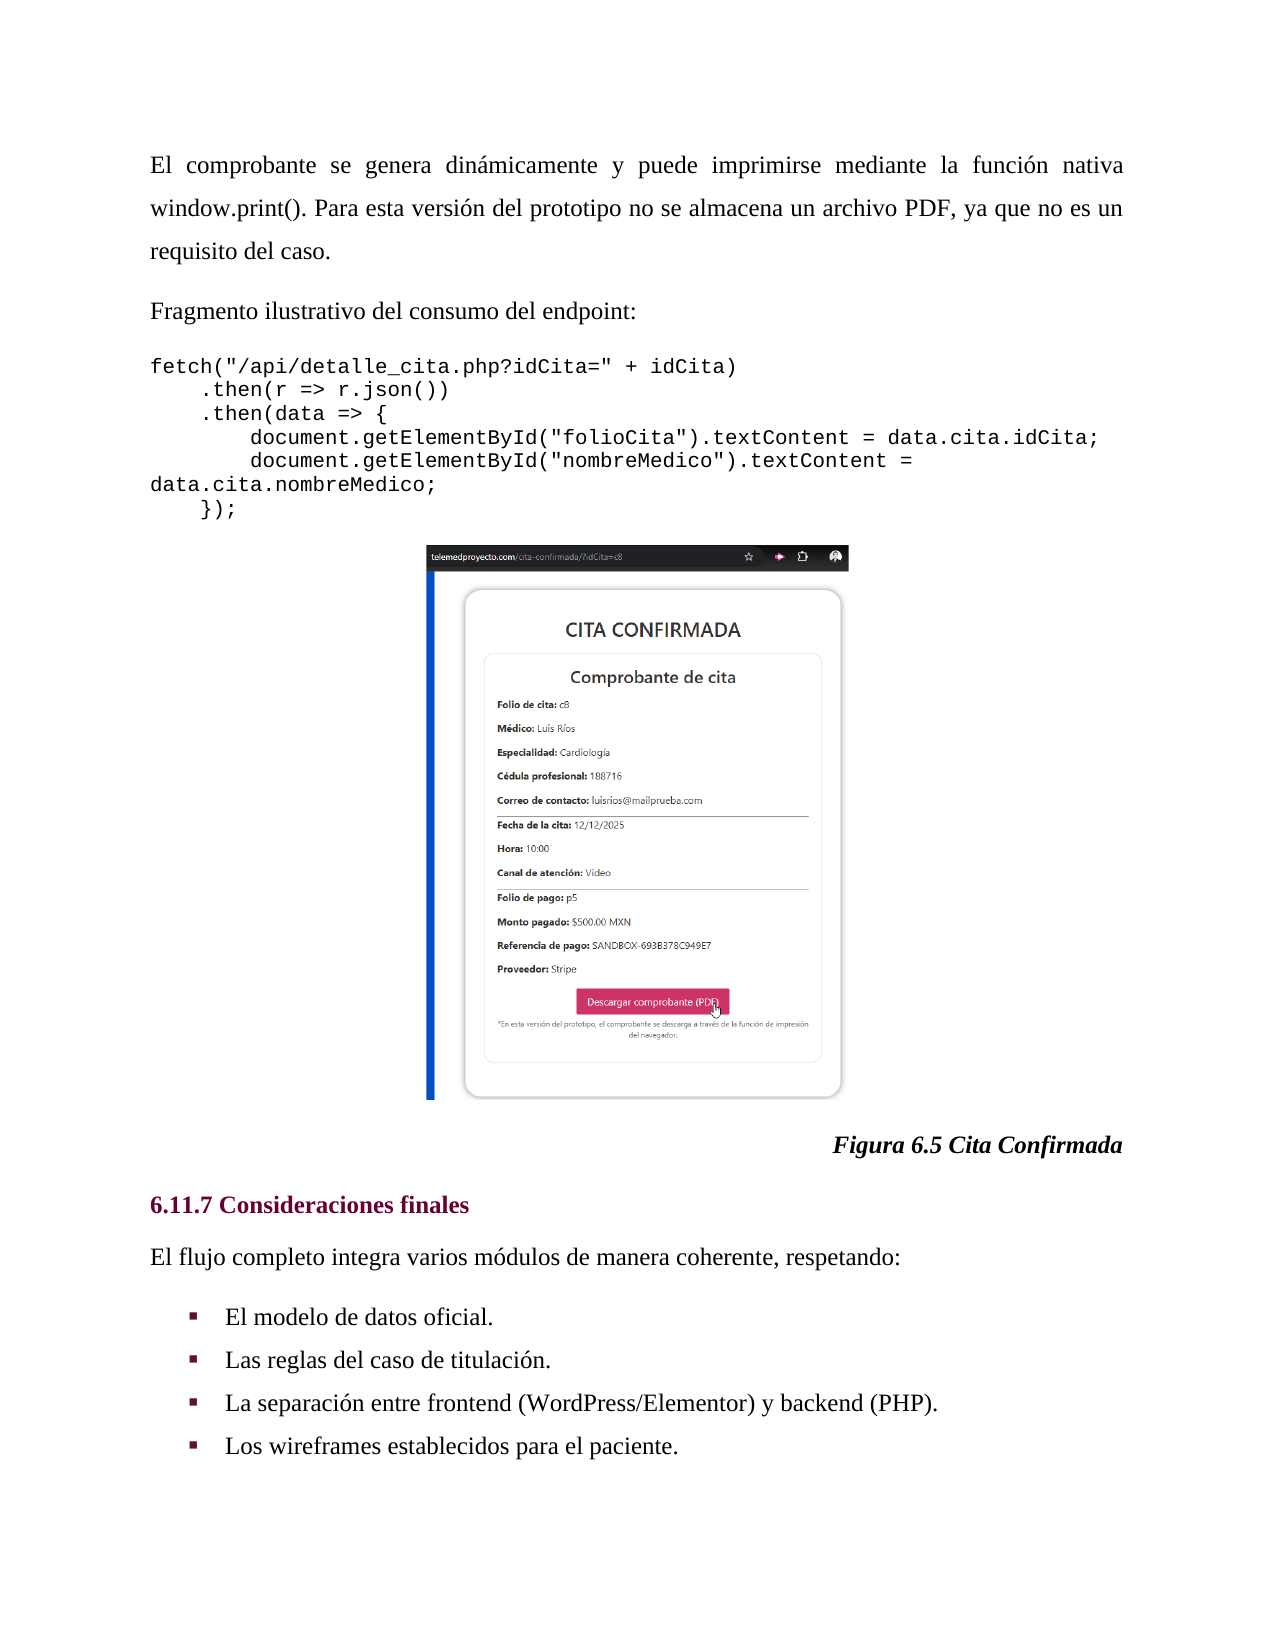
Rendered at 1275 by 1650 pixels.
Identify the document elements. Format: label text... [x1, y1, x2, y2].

text }); [150, 498, 1125, 521]
text Figura 6.5 Cita Confirmada [150, 1131, 1125, 1159]
text .then(r => r.json()) [150, 379, 1125, 403]
text Fragmento ilustrativo del consumo del endpoint: [150, 296, 1125, 325]
list La separación entre frontend (WordPress/Elementor) y backend (PHP). [187, 1388, 1125, 1417]
text El flujo completo integra varios módulos de manera coherente, respetando: [150, 1242, 1125, 1271]
text document.getElementById("folioCita").textContent = data.cita.idCita; [150, 427, 1125, 450]
list Los wireframes establecidos para el paciente. [187, 1431, 1125, 1460]
text El comprobante se genera dinámicamente y puede imprimirse mediante la función nativa window.print(). Para esta versión del prototipo no se almacena un archivo PDF, ya que no es un requisito del caso. [150, 150, 1125, 265]
text fetch("/api/detalle_cita.php?idCita=" + idCita) [150, 356, 1125, 379]
picture [426, 545, 849, 1100]
subtitle 6.11.7 Consideraciones finales [150, 1190, 1125, 1219]
text .then(data => { [150, 403, 1125, 427]
text document.getElementById("nombreMedico").textContent = data.cita.nombreMedico; [150, 450, 1125, 498]
list Las reglas del caso de titulación. [187, 1345, 1125, 1373]
list El modelo de datos oficial. [187, 1302, 1125, 1330]
